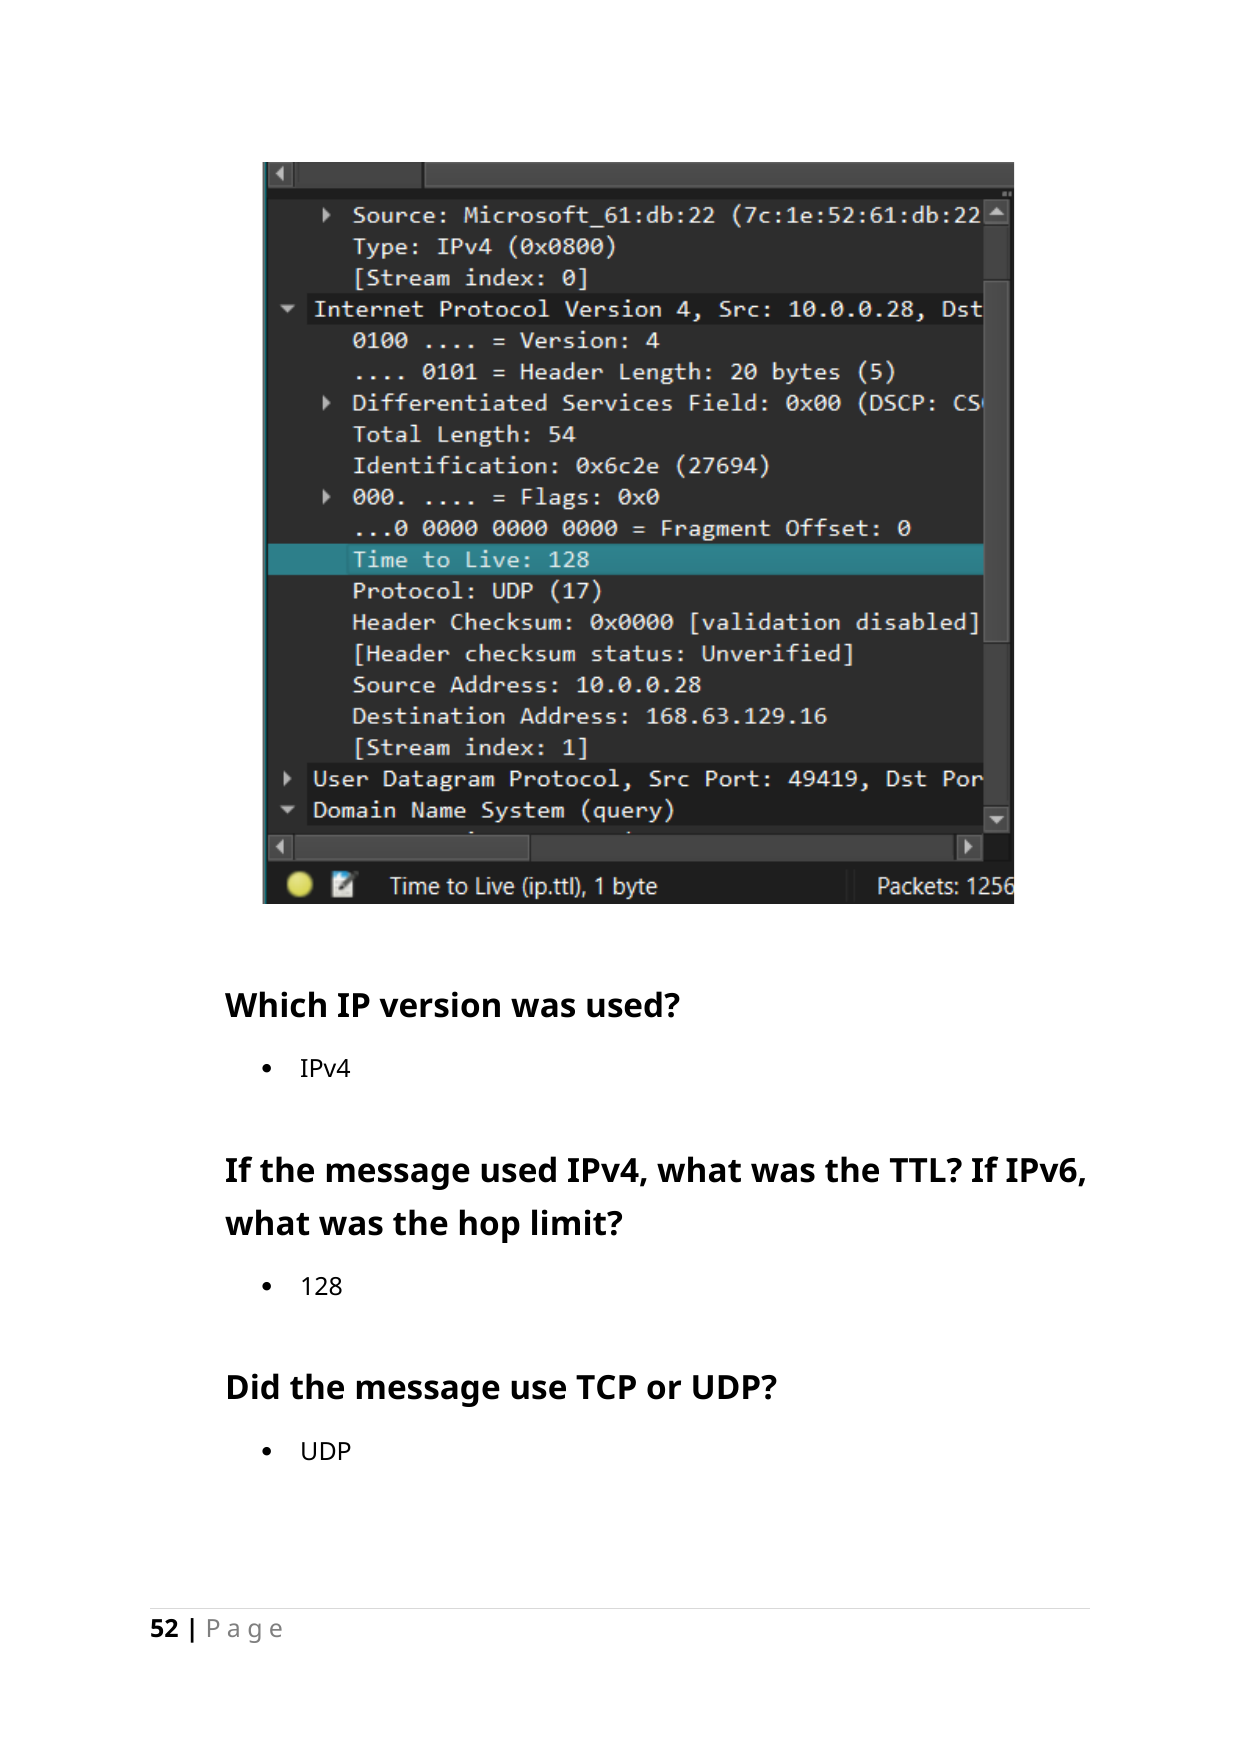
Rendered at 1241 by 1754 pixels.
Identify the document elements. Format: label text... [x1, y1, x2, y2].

list IPv4 [262, 1051, 1090, 1085]
list 128 [262, 1268, 1090, 1303]
list UDP [262, 1433, 1090, 1467]
text Did the message use TCP or UDP? [225, 1364, 1090, 1409]
text Which IP version was used? [225, 982, 1090, 1027]
picture [262, 162, 1015, 904]
text If the message used IPv4, what was the TTL? If IPv6, what was the hop limit? [225, 1147, 1090, 1245]
